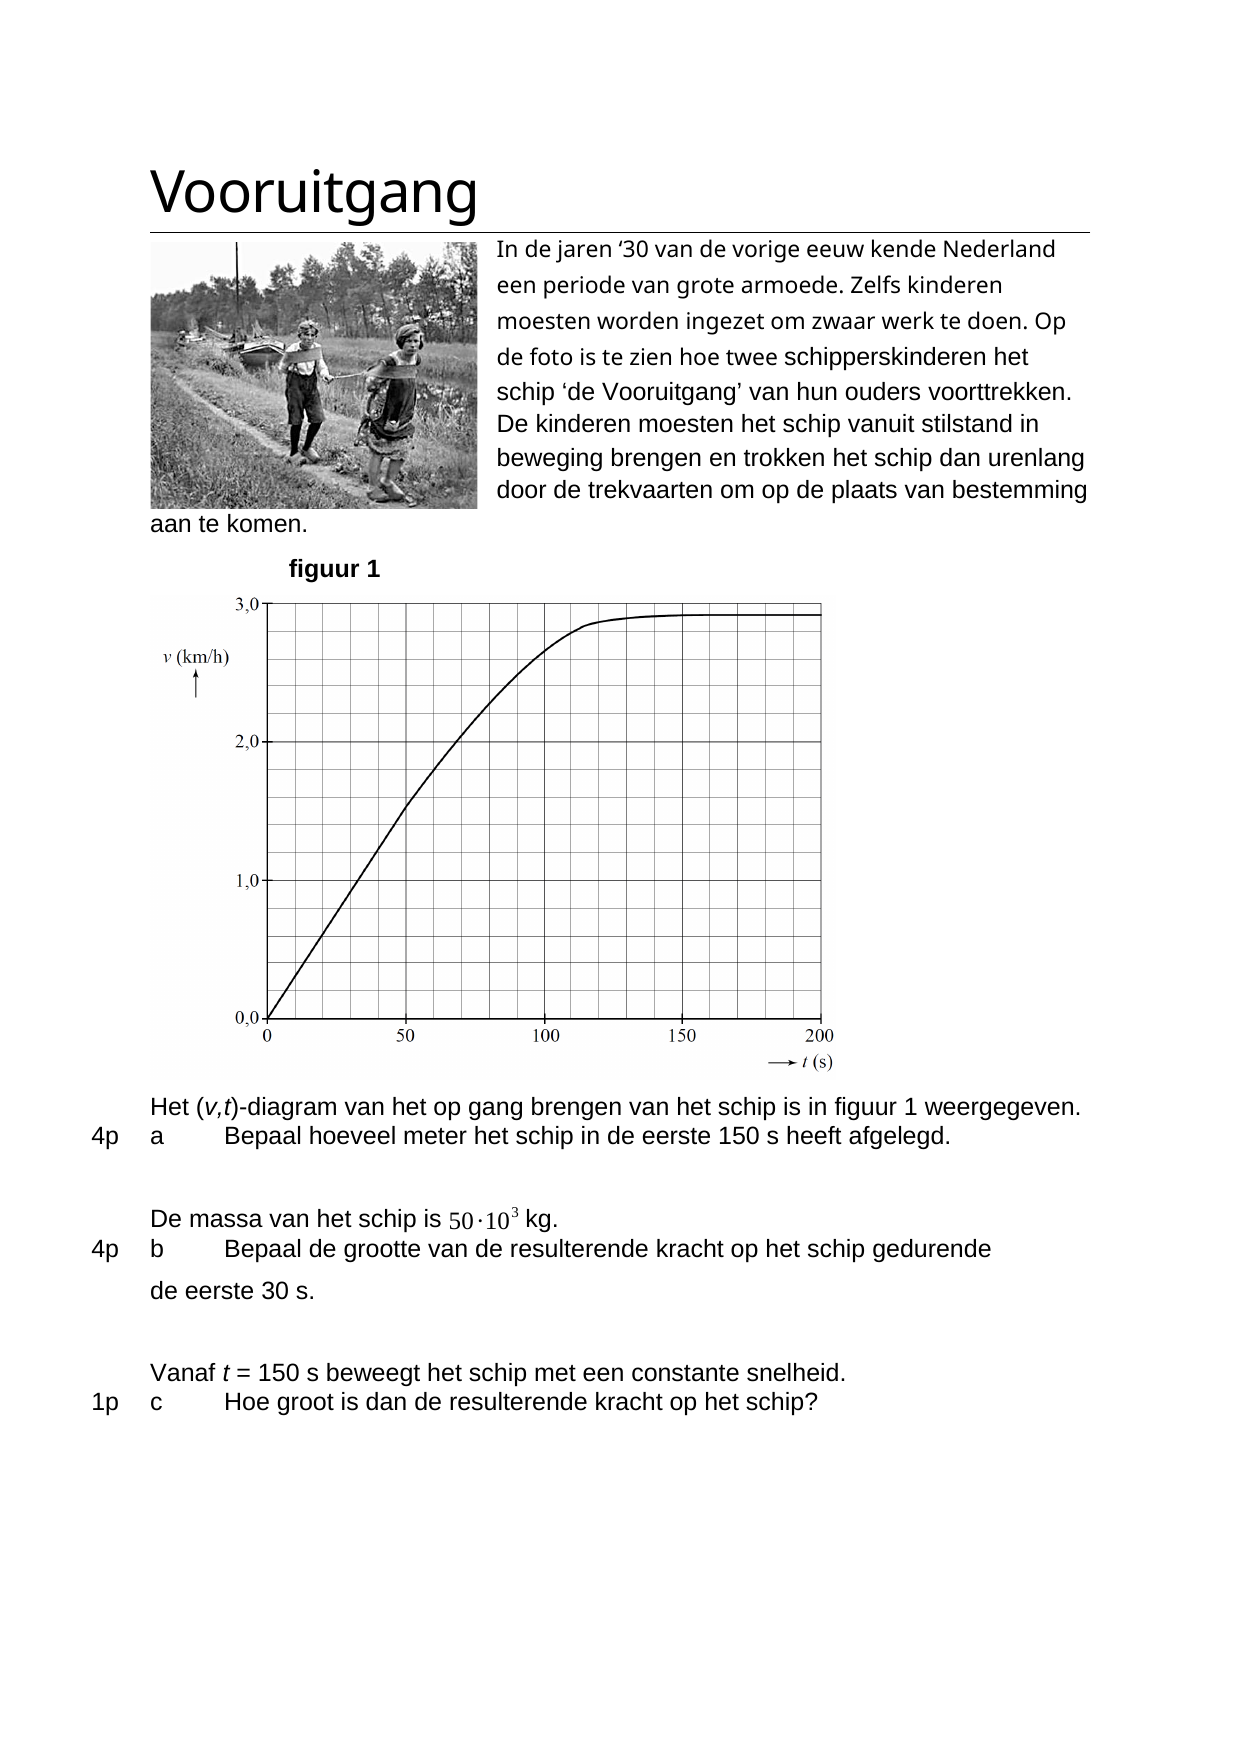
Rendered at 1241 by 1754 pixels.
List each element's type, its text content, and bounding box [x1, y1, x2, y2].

text de eerste 30 s. [150, 1276, 1090, 1304]
title Vooruitgang [150, 150, 1090, 232]
text figuur 1 [150, 554, 1090, 583]
text 4p b Bepaal de grootte van de resulterende kracht op het schip gedurende [91, 1234, 1090, 1263]
text De massa van het schip is kg. [150, 1203, 1090, 1234]
text 1p c Hoe groot is dan de resulterende kracht op het schip? [91, 1387, 1090, 1416]
text In de jaren ‘30 van de vorige eeuw kende Nederland een periode van grote armoede. Zelfs kinderen moesten worden ingezet om zwaar werk te doen. Op de foto is te zien hoe twee schipperskinderen het schip ‘de Vooruitgang’ van hun ouders voorttrekken. De kinderen moesten het schip vanuit stilstand in beweging brengen en trokken het schip dan urenlang door de trekvaarten om op de plaats van bestemming aan te komen. [150, 233, 1090, 537]
text 4p a Bepaal hoeveel meter het schip in de eerste 150 s heeft afgelegd. [91, 1121, 1090, 1149]
text Vanaf t = 150 s beweegt het schip met een constante snelheid. [150, 1358, 1090, 1387]
text Het (v,t)-diagram van het op gang brengen van het schip is in figuur 1 weergegeven. [150, 595, 1090, 1121]
